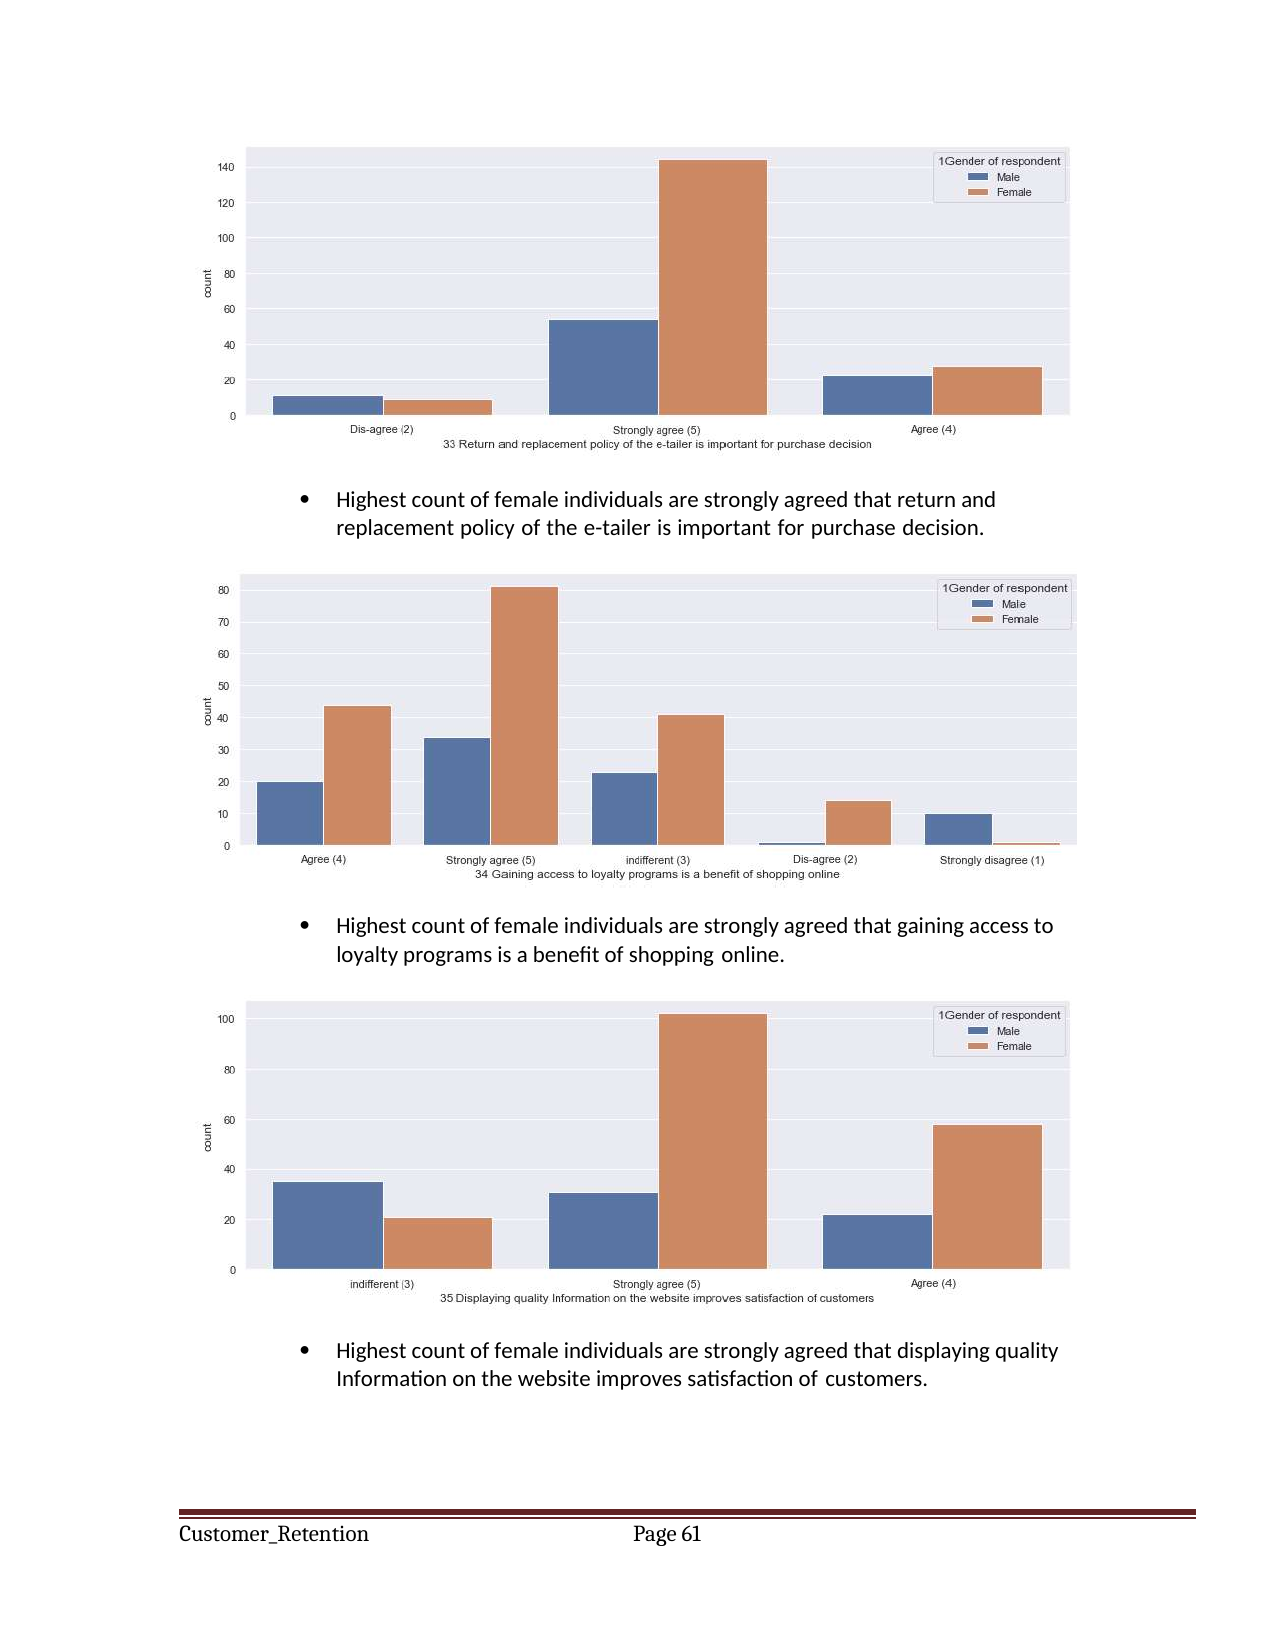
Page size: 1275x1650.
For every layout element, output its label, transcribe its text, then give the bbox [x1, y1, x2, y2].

picture [195, 568, 1082, 888]
picture [195, 995, 1075, 1310]
list Highest count of female individuals are strongly agreed that return and replacement policy of the e-tailer is important for purchase decision. [301, 485, 1014, 541]
picture [195, 141, 1075, 456]
list Highest count of female individuals are strongly agreed that gaining access to loyalty programs is a benefit of shopping online. [301, 911, 1073, 968]
list Highest count of female individuals are strongly agreed that displaying quality Information on the website improves satisfaction of customers. [301, 1336, 1079, 1393]
